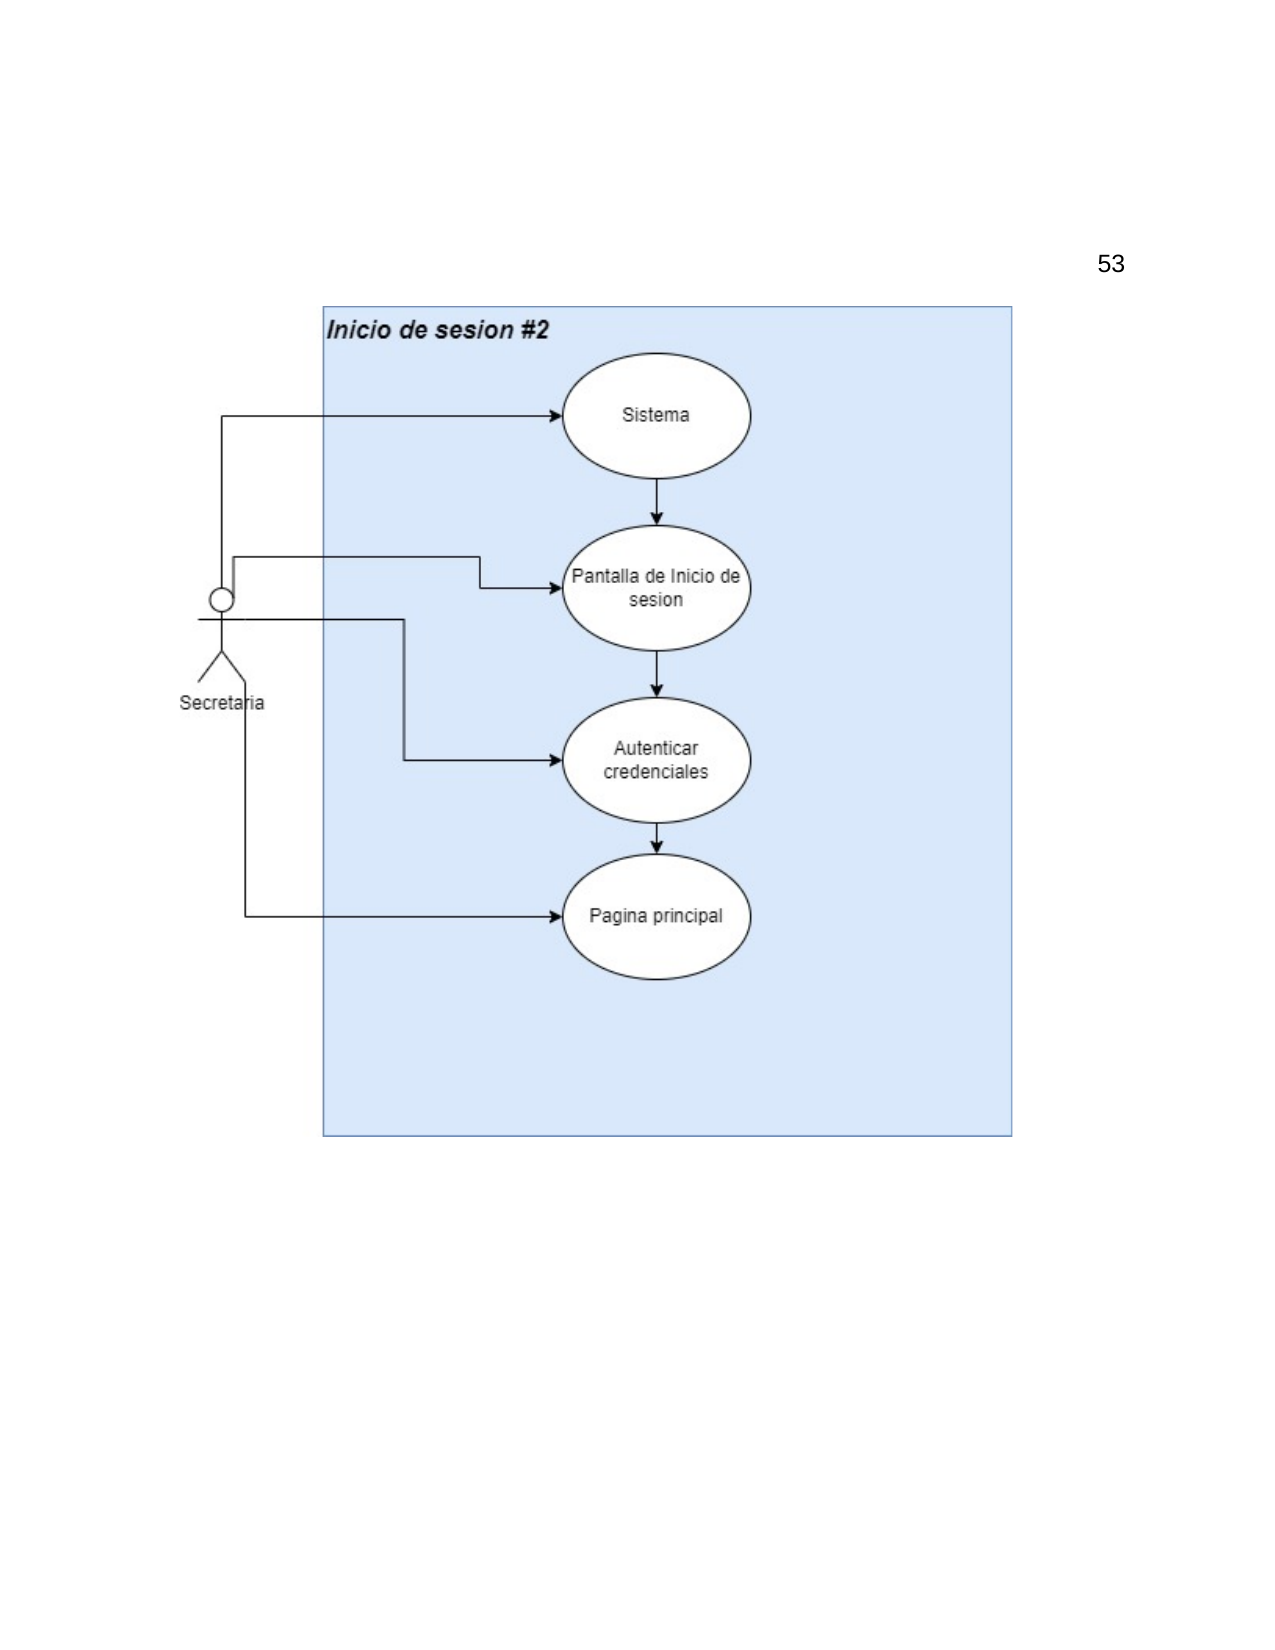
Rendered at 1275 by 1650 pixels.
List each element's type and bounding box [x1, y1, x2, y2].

picture [179, 306, 1013, 1137]
